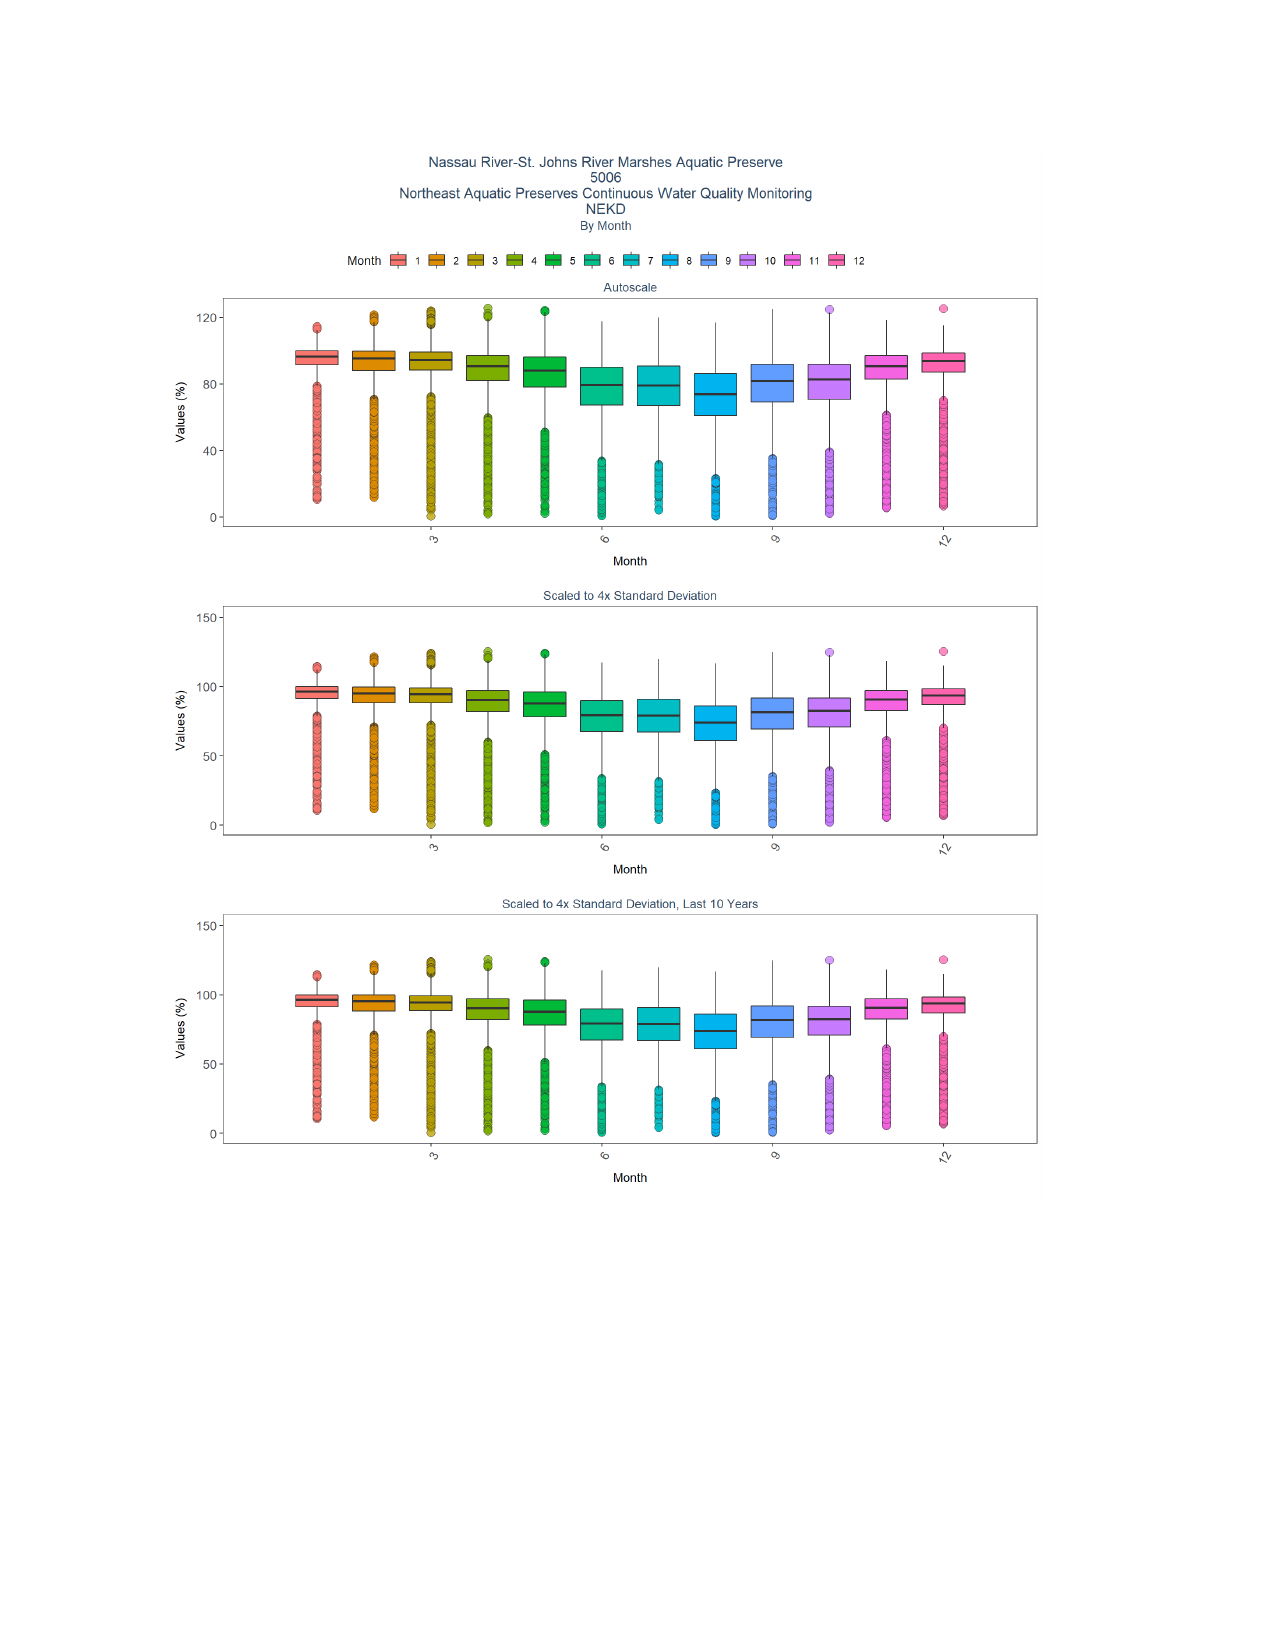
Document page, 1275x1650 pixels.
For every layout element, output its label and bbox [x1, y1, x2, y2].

picture [168, 150, 1044, 1200]
